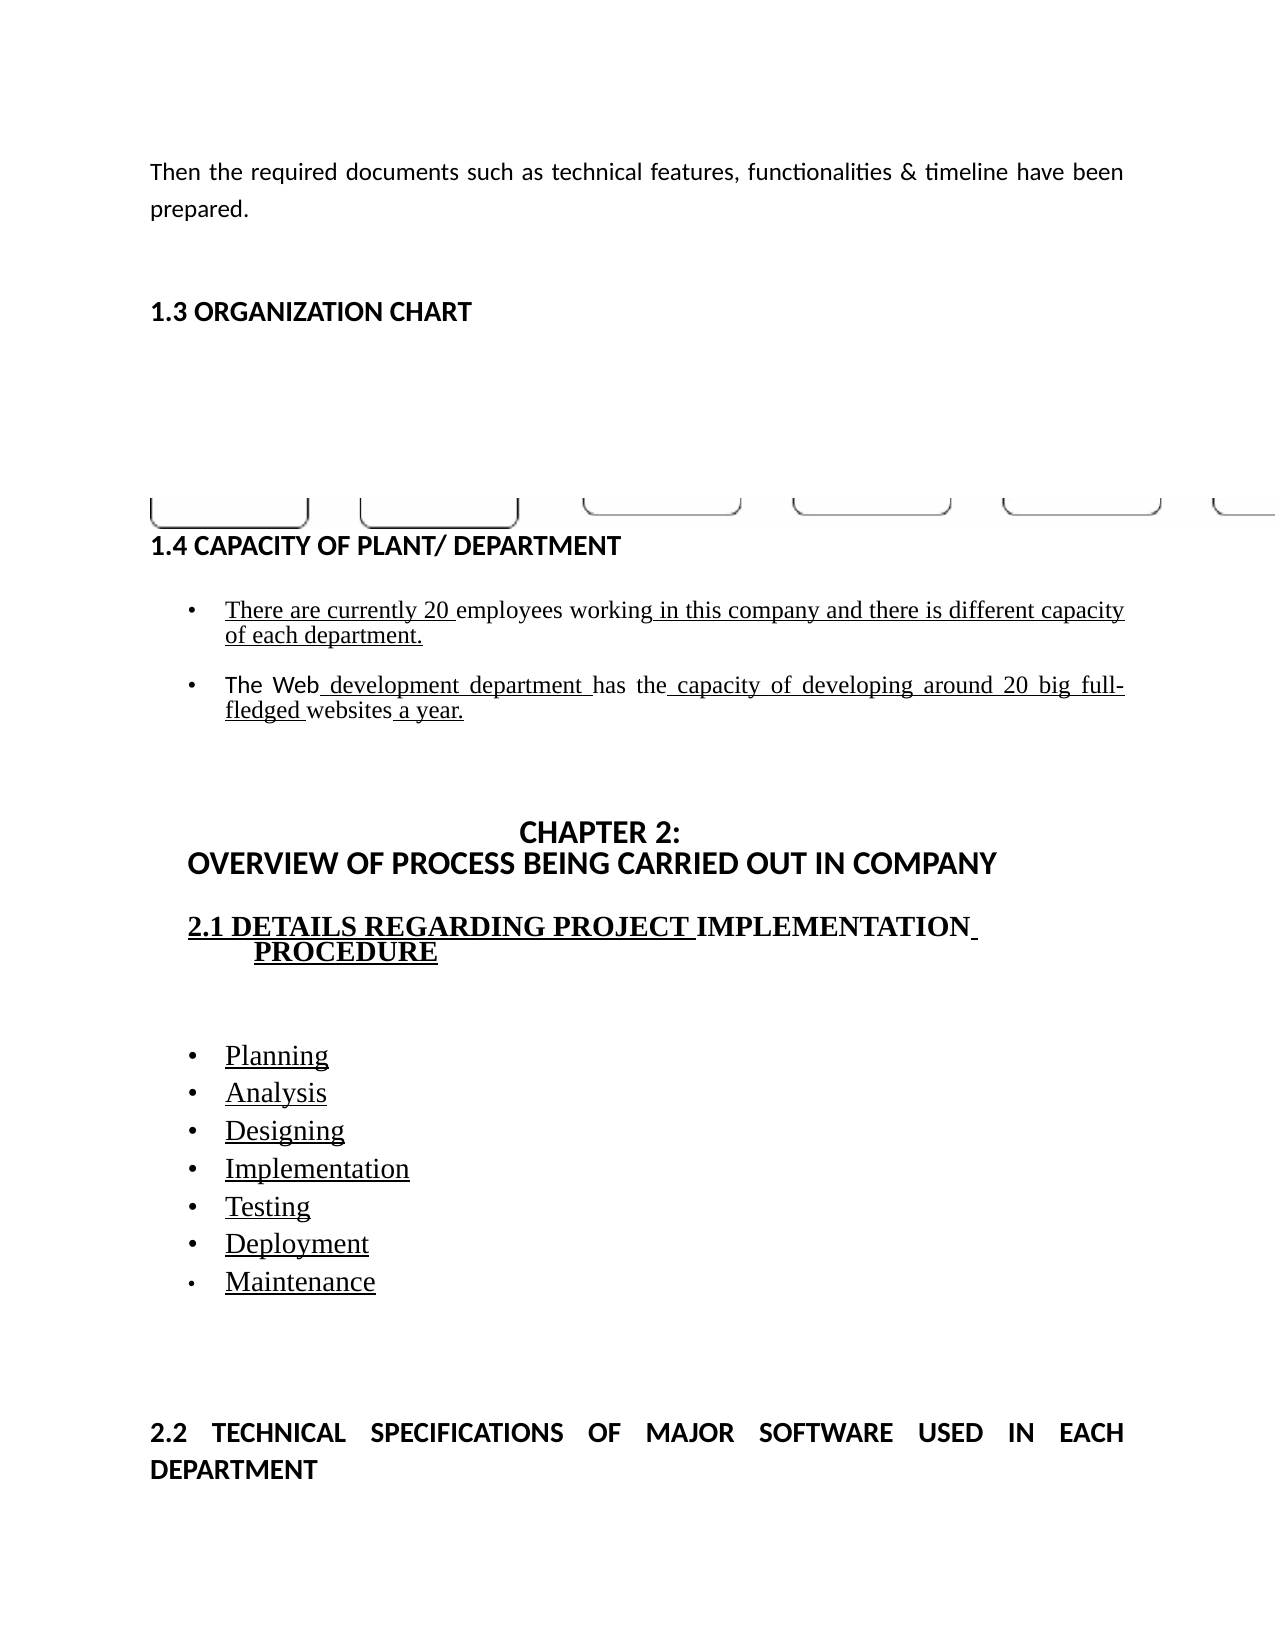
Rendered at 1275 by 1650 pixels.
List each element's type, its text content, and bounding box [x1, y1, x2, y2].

list Maintenance [187, 1261, 1125, 1299]
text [150, 150, 1125, 225]
list There are currently 20 employees working in this company and there is different capacity of each department. [187, 598, 1125, 648]
list Implementation [187, 1148, 1125, 1186]
list Testing [187, 1186, 1125, 1223]
list Analysis [187, 1073, 1125, 1110]
list Deployment [187, 1224, 1125, 1261]
list Designing [187, 1111, 1125, 1148]
text OVERVIEW OF PROCESS BEING CARRIED OUT IN COMPANY [187, 854, 1125, 879]
text CHAPTER 2: [150, 823, 1125, 848]
text 2.1 DETAILS REGARDING PROJECT IMPLEMENTATION PROCEDURE [187, 916, 1125, 966]
text 1.4 CAPACITY OF PLANT/ DEPARTMENT [150, 536, 1125, 561]
text 2.2 TECHNICAL SPECIFICATIONS OF MAJOR SOFTWARE USED IN EACH DEPARTMENT [150, 1412, 1125, 1487]
text 1.3 ORGANIZATION CHART [150, 302, 1125, 327]
list Planning [187, 1035, 1125, 1073]
list The Web development department has the capacity of developing around 20 big full-fledged websites a year. [187, 673, 1125, 723]
